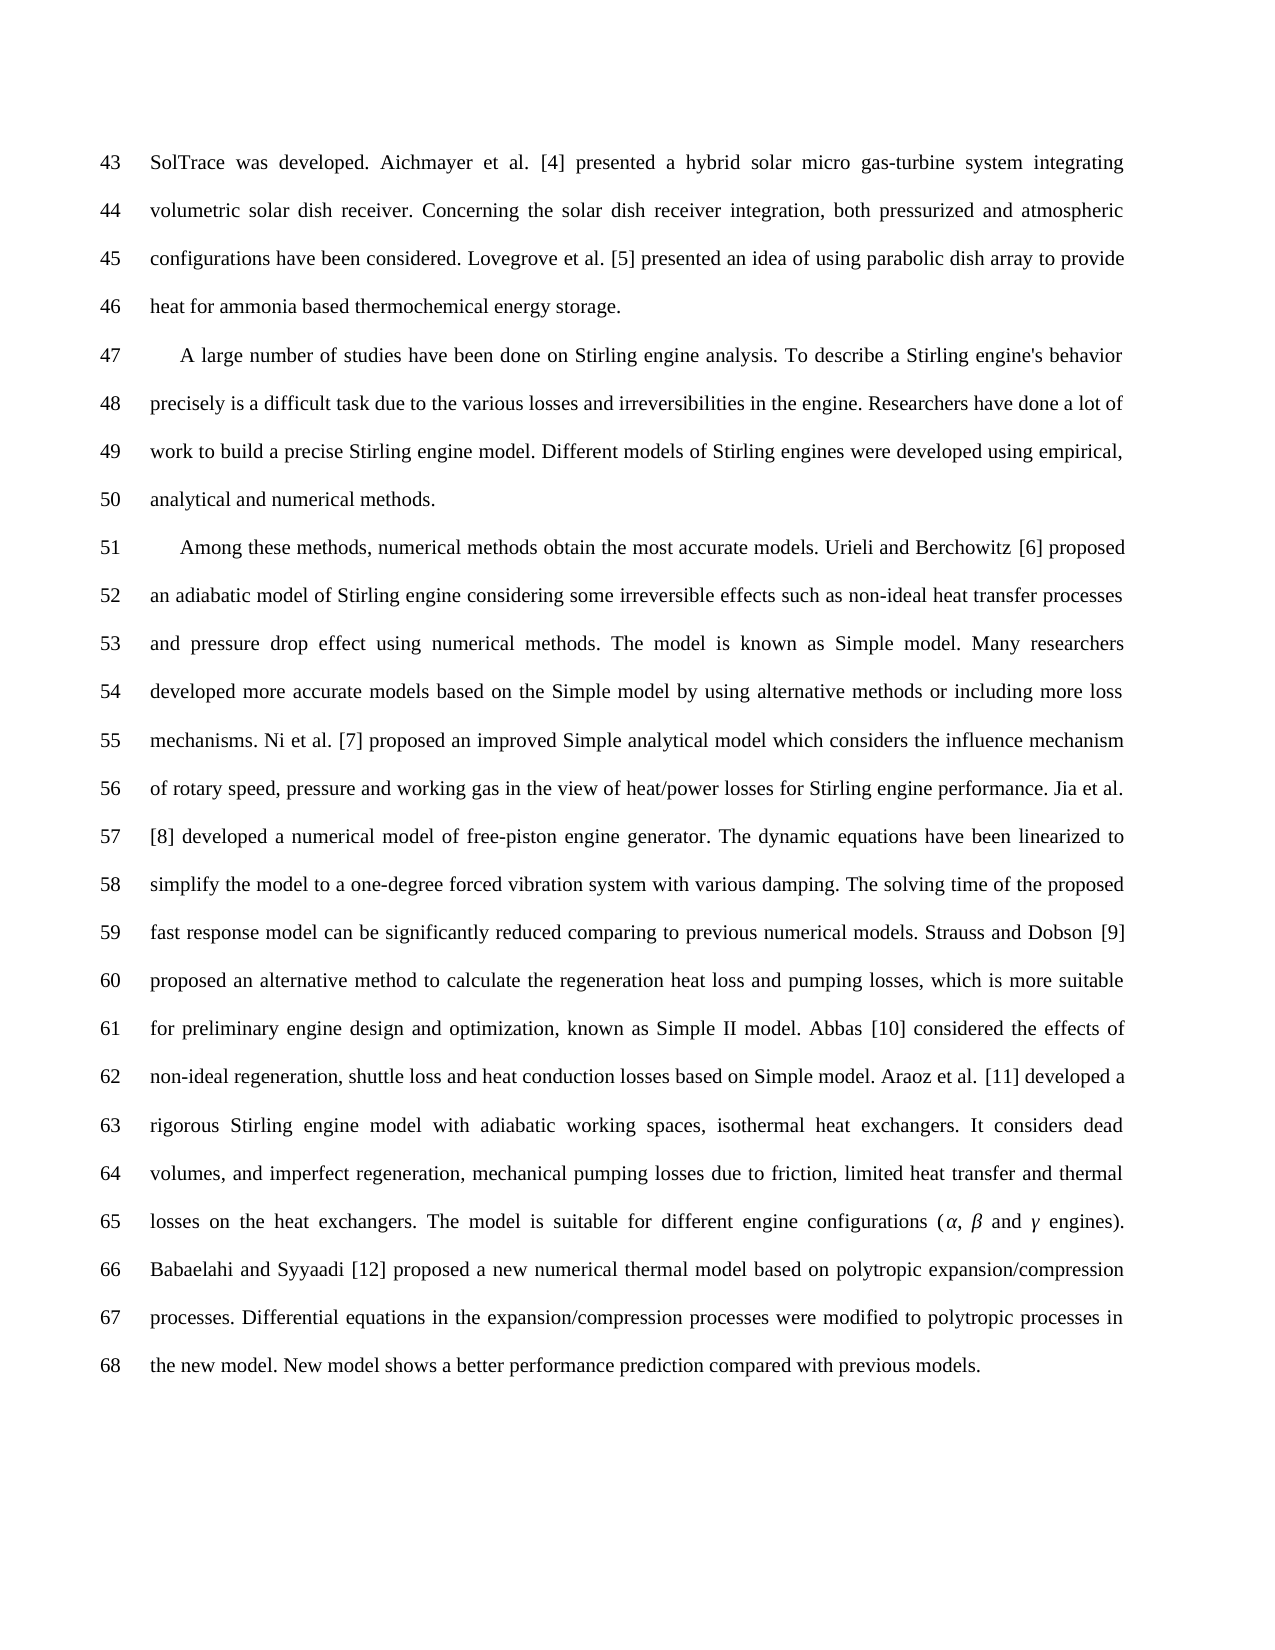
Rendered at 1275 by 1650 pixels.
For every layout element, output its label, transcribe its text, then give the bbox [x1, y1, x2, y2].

text Among these methods, numerical methods obtain the most accurate models. Urieli and Berchowitz [6] proposed an adiabatic model of Stirling engine considering some irreversible effects such as non-ideal heat transfer processes and pressure drop effect using numerical methods. The model is known as Simple model. Many researchers developed more accurate models based on the Simple model by using alternative methods or including more loss mechanisms. Ni et al. [7] proposed an improved Simple analytical model which considers the influence mechanism of rotary speed, pressure and working gas in the view of heat/power losses for Stirling engine performance. Jia et al. [8] developed a numerical model of free-piston engine generator. The dynamic equations have been linearized to simplify the model to a one-degree forced vibration system with various damping. The solving time of the proposed fast response model can be significantly reduced comparing to previous numerical models. Strauss and Dobson [9] proposed an alternative method to calculate the regeneration heat loss and pumping losses, which is more suitable for preliminary engine design and optimization, known as Simple II model. Abbas [10] considered the effects of non-ideal regeneration, shuttle loss and heat conduction losses based on Simple model. Araoz et al. [11] developed a rigorous Stirling engine model with adiabatic working spaces, isothermal heat exchangers. It considers dead volumes, and imperfect regeneration, mechanical pumping losses due to friction, limited heat transfer and thermal losses on the heat exchangers. The model is suitable for different engine configurations (α, β and γ engines). Babaelahi and Syyaadi [12] proposed a new numerical thermal model based on polytropic expansion/compression processes. Differential equations in the expansion/compression processes were modified to polytropic processes in the new model. New model shows a better performance prediction compared with previous models. [150, 535, 1125, 1377]
text A large number of studies have been done on Stirling engine analysis. To describe a Stirling engine's behavior precisely is a difficult task due to the various losses and irreversibilities in the engine. Researchers have done a lot of work to build a precise Stirling engine model. Different models of Stirling engines were developed using empirical, analytical and numerical methods. [150, 342, 1125, 511]
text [150, 150, 1125, 318]
